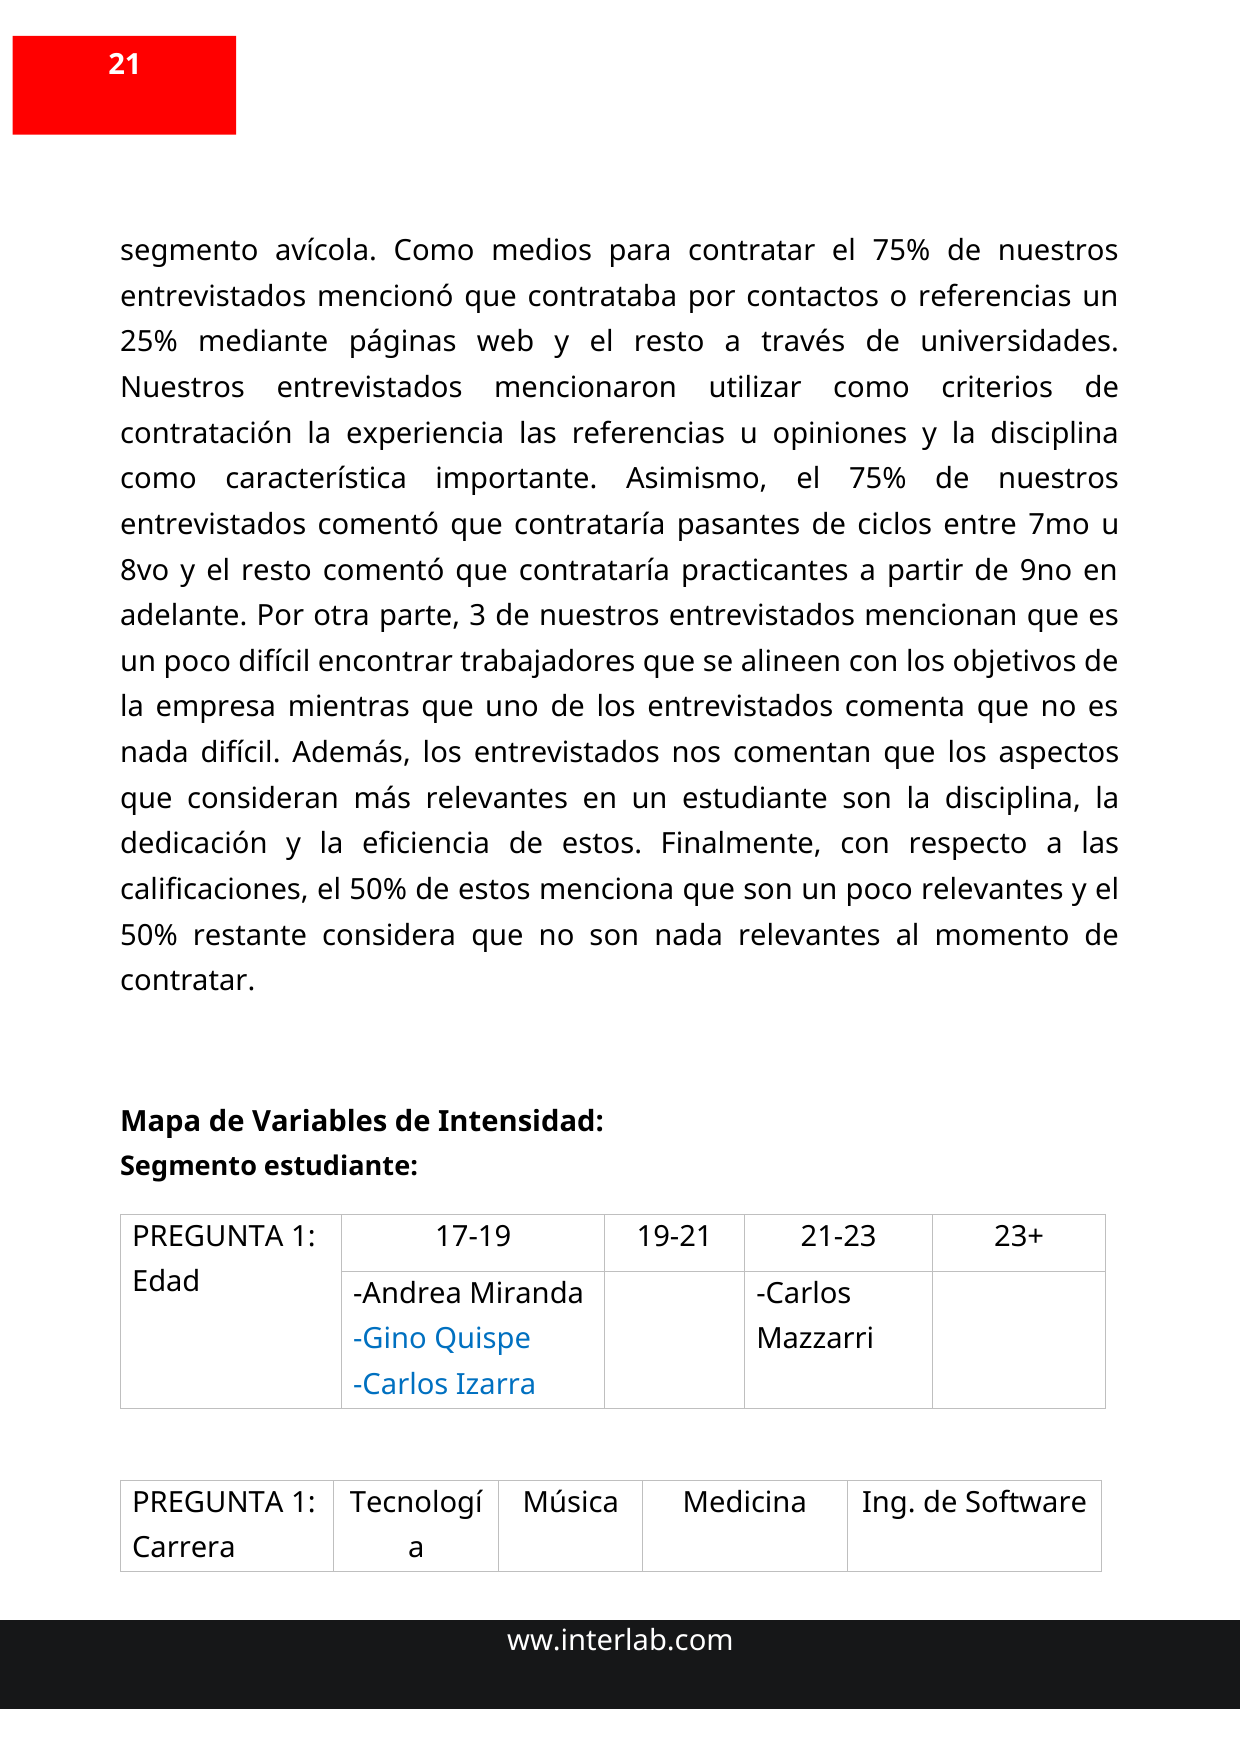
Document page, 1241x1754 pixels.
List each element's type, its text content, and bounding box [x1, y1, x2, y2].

table_header 23+ [933, 1215, 1105, 1271]
table_cell -Carlos Mazzarri [745, 1272, 932, 1408]
text Segmento estudiante: [120, 1146, 1120, 1183]
table_header PREGUNTA 1: Carrera [121, 1481, 333, 1571]
table_cell [933, 1272, 1105, 1408]
table_header Tecnología [334, 1481, 498, 1571]
text Mapa de Variables de Intensidad: [120, 1101, 1120, 1140]
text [120, 229, 1120, 999]
table_header Ing. de Software [848, 1481, 1101, 1571]
table_cell [605, 1272, 744, 1408]
table_header Medicina [643, 1481, 847, 1571]
table_header 17-19 [342, 1215, 604, 1271]
table_header 21-23 [745, 1215, 932, 1271]
table_header Música [499, 1481, 642, 1571]
table_header 19-21 [605, 1215, 744, 1271]
table_header PREGUNTA 1: Edad [121, 1215, 341, 1408]
table_cell -Andrea Miranda -Gino Quispe -Carlos Izarra [342, 1272, 604, 1408]
